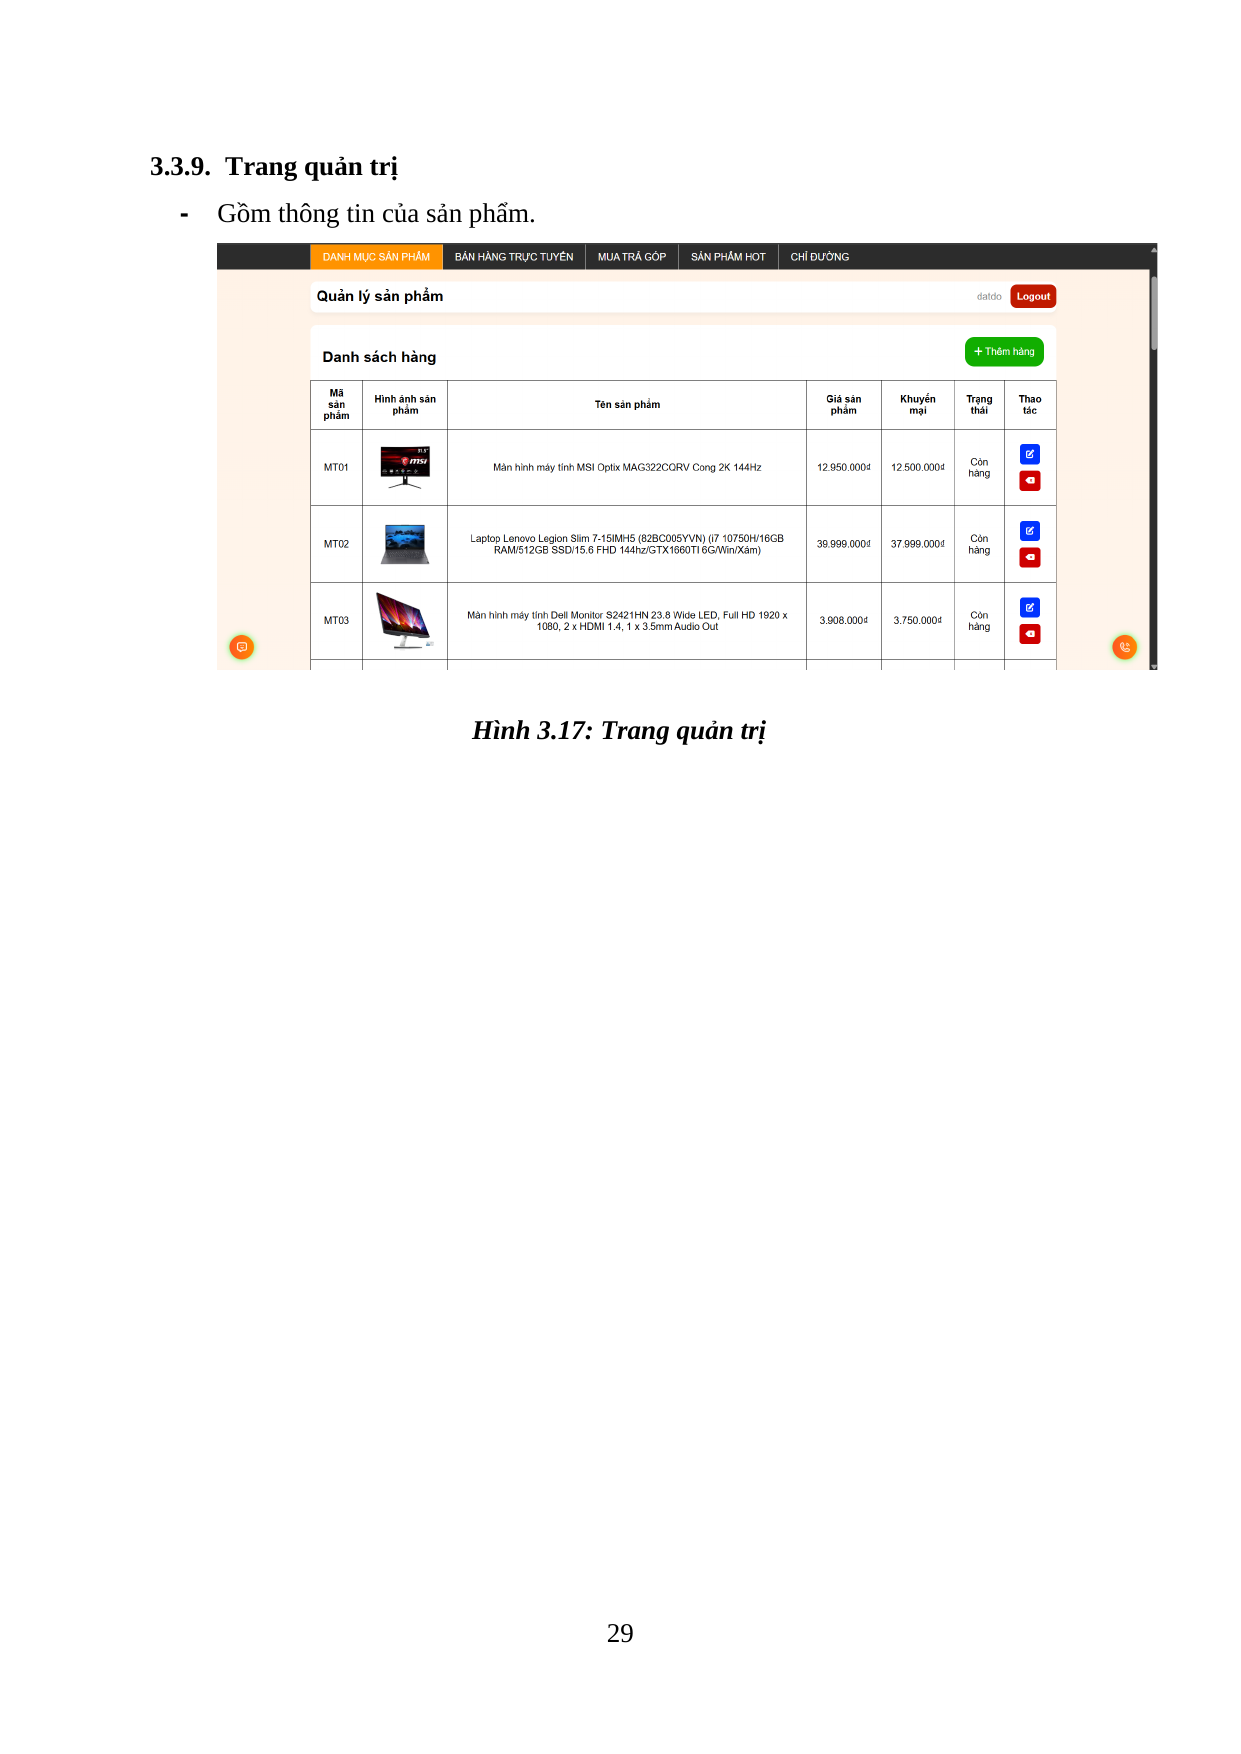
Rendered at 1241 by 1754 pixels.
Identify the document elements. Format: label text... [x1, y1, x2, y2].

picture [217, 243, 1158, 670]
list Trang quản trị [150, 150, 1090, 181]
text Hình 3.17: Trang quản trị [150, 714, 1090, 745]
